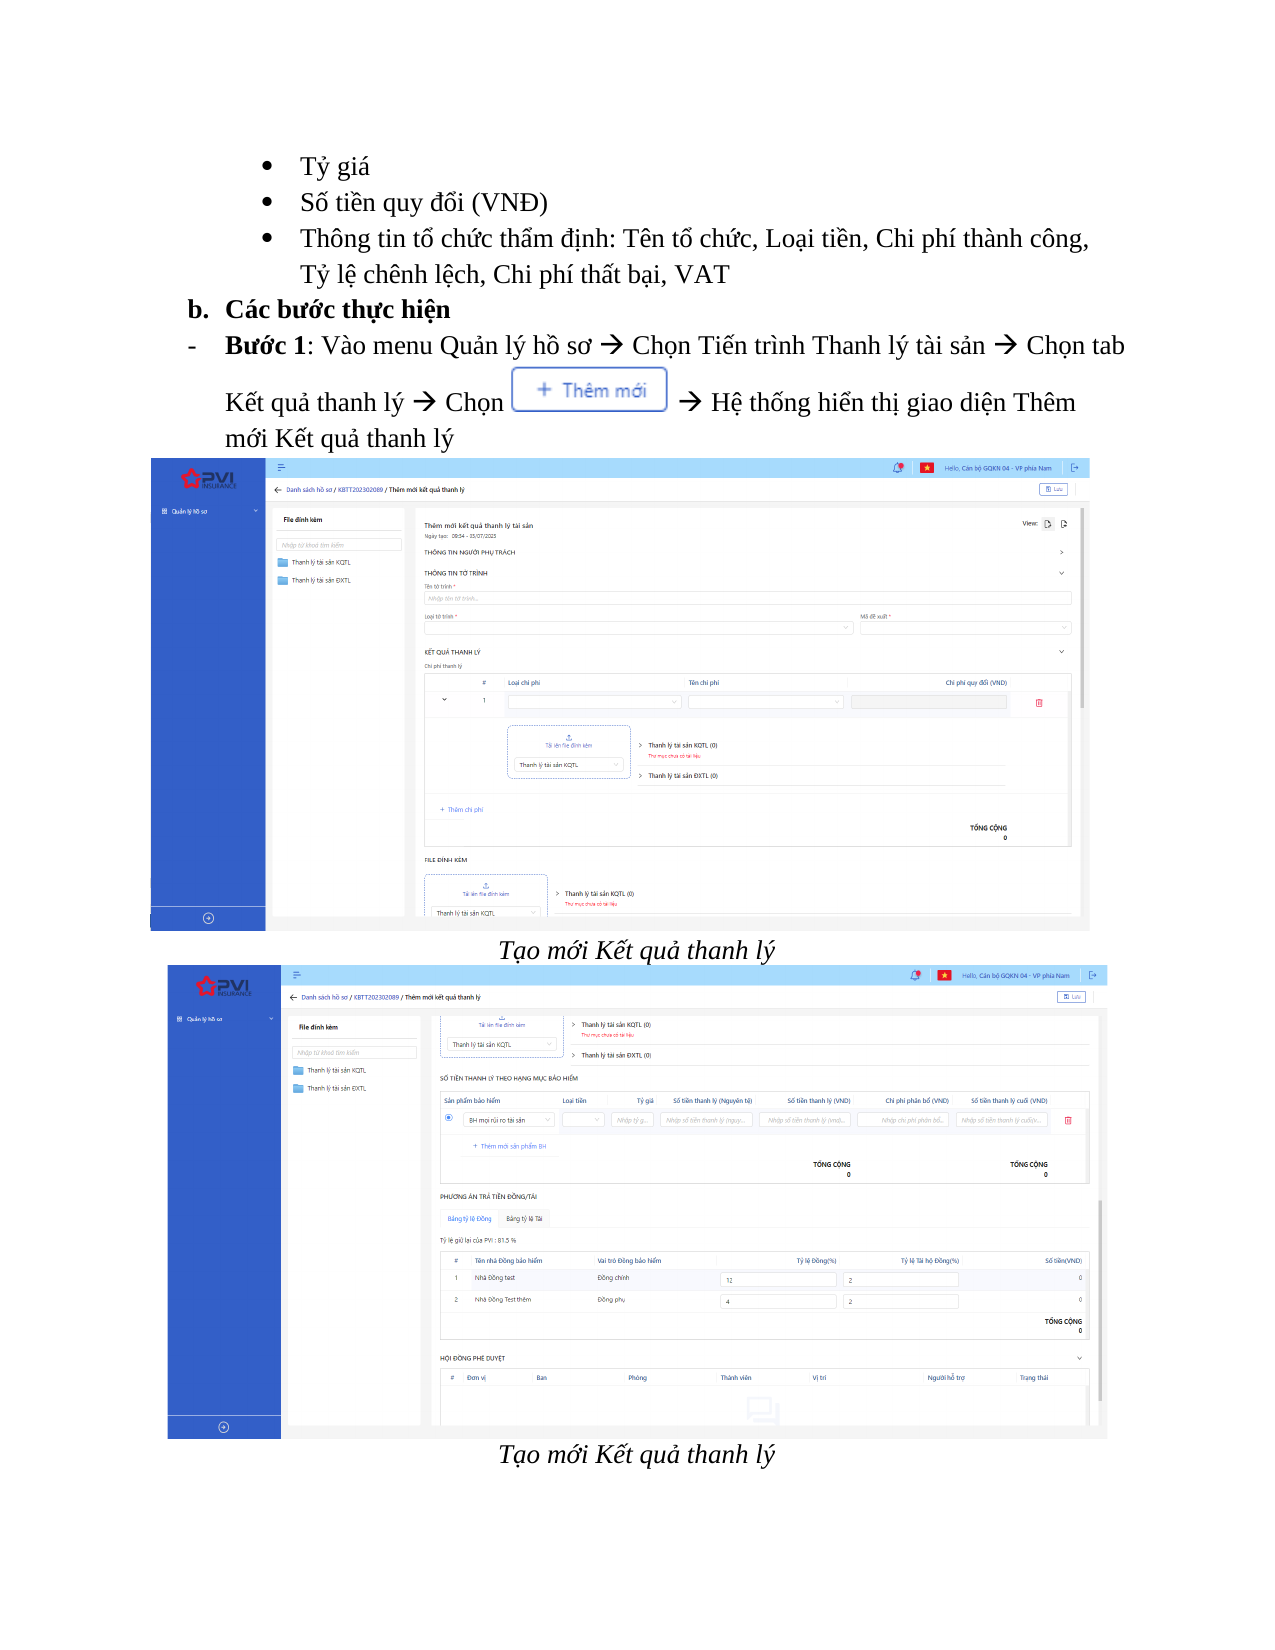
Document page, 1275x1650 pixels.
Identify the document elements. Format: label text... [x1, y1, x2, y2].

list Thông tin tổ chức thẩm định: Tên tổ chức, Loại tiền, Chi phí thành công, Tỷ lệ chênh lệch, Chi phí thất bại, VAT [262, 222, 1125, 289]
picture [167, 965, 1108, 1439]
list Bước 1: Vào menu Quản lý hồ sơ Chọn Tiến trình Thanh lý tài sản Chọn tab Kết quả thanh lý Chọn Hệ thống hiển thị giao diện Thêm mới Kết quả thanh lý [187, 329, 1125, 453]
picture [510, 365, 671, 412]
list Số tiền quy đổi (VNĐ) [262, 186, 1125, 217]
list Tỷ giá [262, 150, 1125, 181]
text Tạo mới Kết quả thanh lý [150, 1439, 1125, 1470]
list Các bước thực hiện [187, 293, 1125, 324]
picture [150, 458, 1090, 931]
text Tạo mới Kết quả thanh lý [150, 934, 1125, 966]
